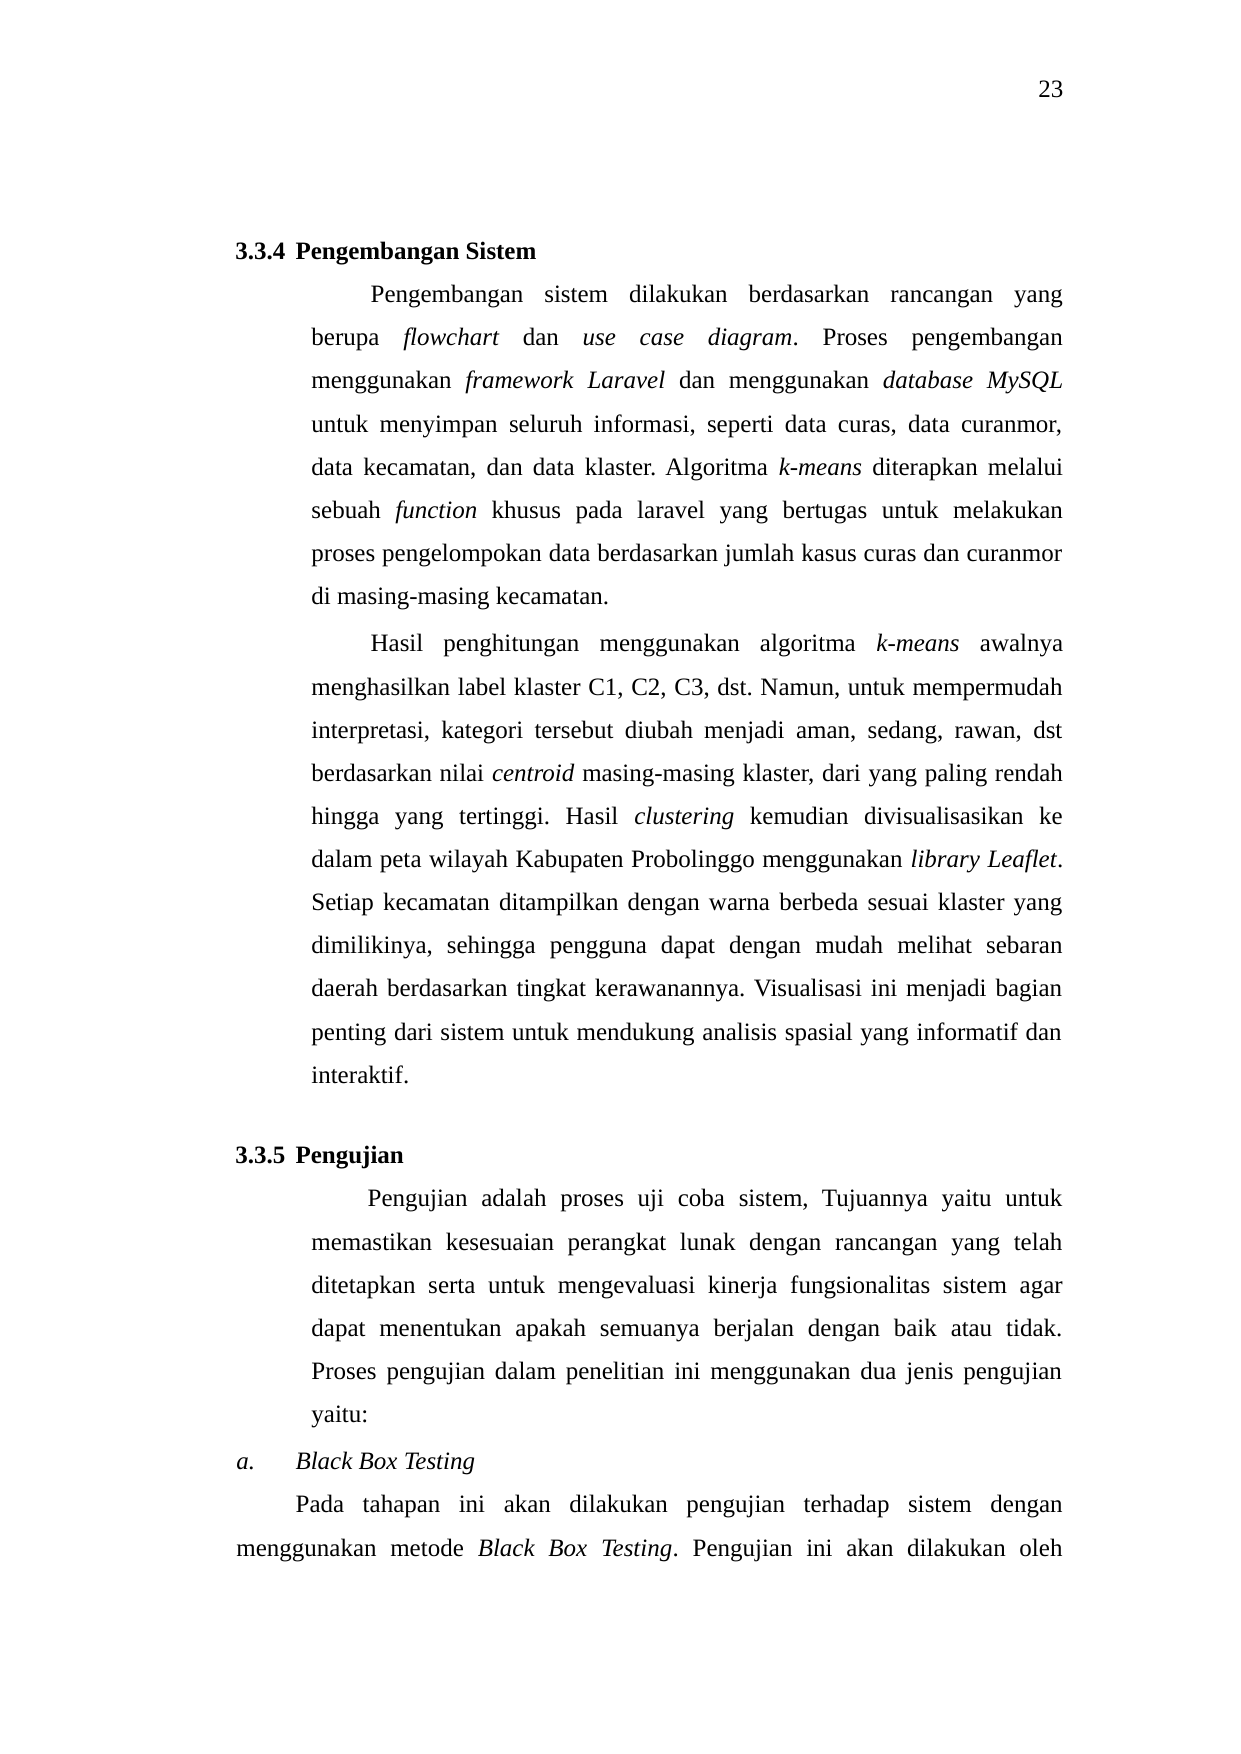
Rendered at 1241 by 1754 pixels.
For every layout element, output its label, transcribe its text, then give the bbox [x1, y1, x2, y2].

subtitle Pengembangan Sistem [235, 236, 1063, 265]
text Hasil penghitungan menggunakan algoritma k-means awalnya menghasilkan label klaster C1, C2, C3, dst. Namun, untuk mempermudah interpretasi, kategori tersebut diubah menjadi aman, sedang, rawan, dst berdasarkan nilai centroid masing-masing klaster, dari yang paling rendah hingga yang tertinggi. Hasil clustering kemudian divisualisasikan ke dalam peta wilayah Kabupaten Probolinggo menggunakan library Leaflet. Setiap kecamatan ditampilkan dengan warna berbeda sesuai klaster yang dimilikinya, sehingga pengguna dapat dengan mudah melihat sebaran daerah berdasarkan tingkat kerawanannya. Visualisasi ini menjadi bagian penting dari sistem untuk mendukung analisis spasial yang informatif dan interaktif. [311, 628, 1063, 1088]
text Pengembangan sistem dilakukan berdasarkan rancangan yang berupa flowchart dan use case diagram. Proses pengembangan menggunakan framework Laravel dan menggunakan database MySQL untuk menyimpan seluruh informasi, seperti data curas, data curanmor, data kecamatan, dan data klaster. Algoritma k-means diterapkan melalui sebuah function khusus pada laravel yang bertugas untuk melakukan proses pengelompokan data berdasarkan jumlah kasus curas dan curanmor di masing-masing kecamatan. [311, 279, 1063, 610]
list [236, 1489, 1063, 1561]
list Black Box Testing [236, 1446, 1063, 1475]
text Pengujian adalah proses uji coba sistem, Tujuannya yaitu untuk memastikan kesesuaian perangkat lunak dengan rancangan yang telah ditetapkan serta untuk mengevaluasi kinerja fungsionalitas sistem agar dapat menentukan apakah semuanya berjalan dengan baik atau tidak. Proses pengujian dalam penelitian ini menggunakan dua jenis pengujian yaitu: [311, 1183, 1063, 1428]
subtitle Pengujian [235, 1140, 1063, 1169]
